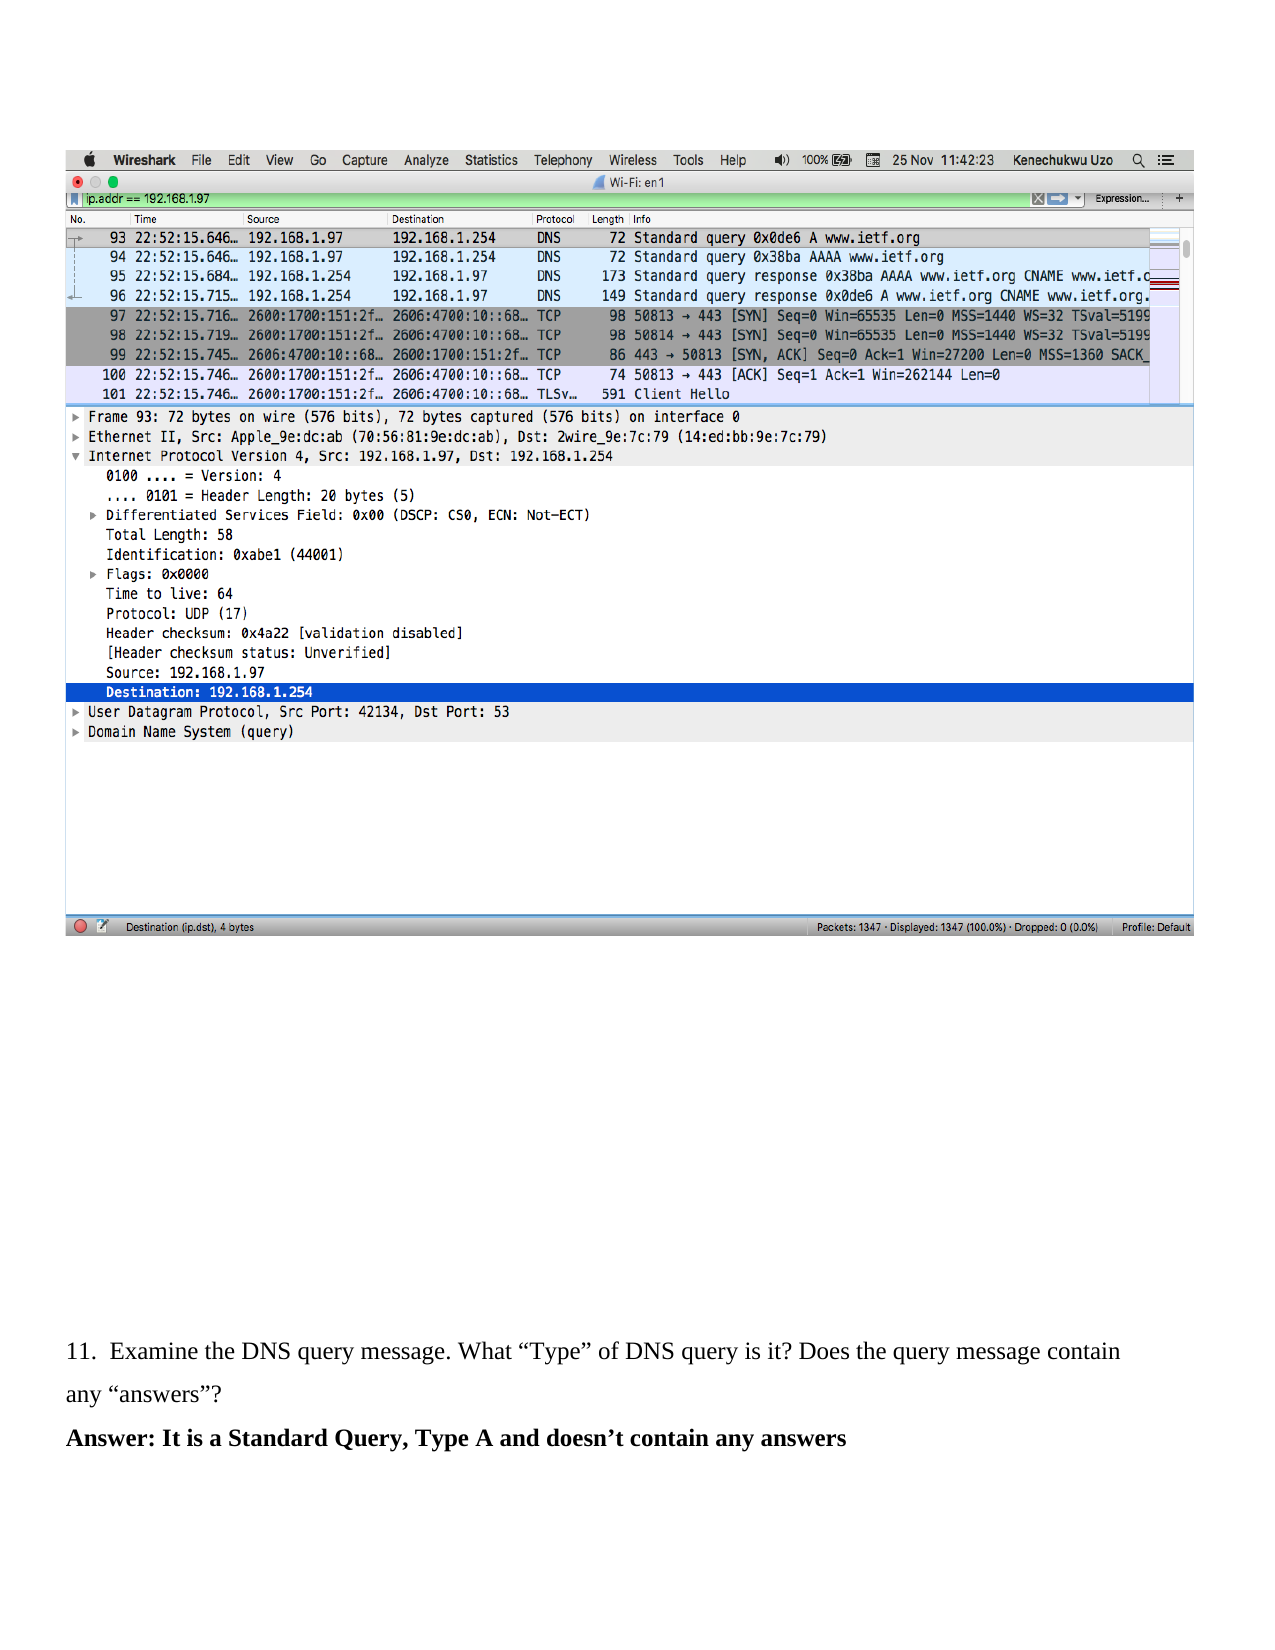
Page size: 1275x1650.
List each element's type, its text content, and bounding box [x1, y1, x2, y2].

text Answer: It is a Standard Query, Type A and doesn’t contain any answers [66, 1423, 1125, 1451]
picture [65, 150, 1194, 936]
text 11. Examine the DNS query message. What “Type” of DNS query is it? Does the query message contain any “answers”? [66, 1336, 1125, 1408]
